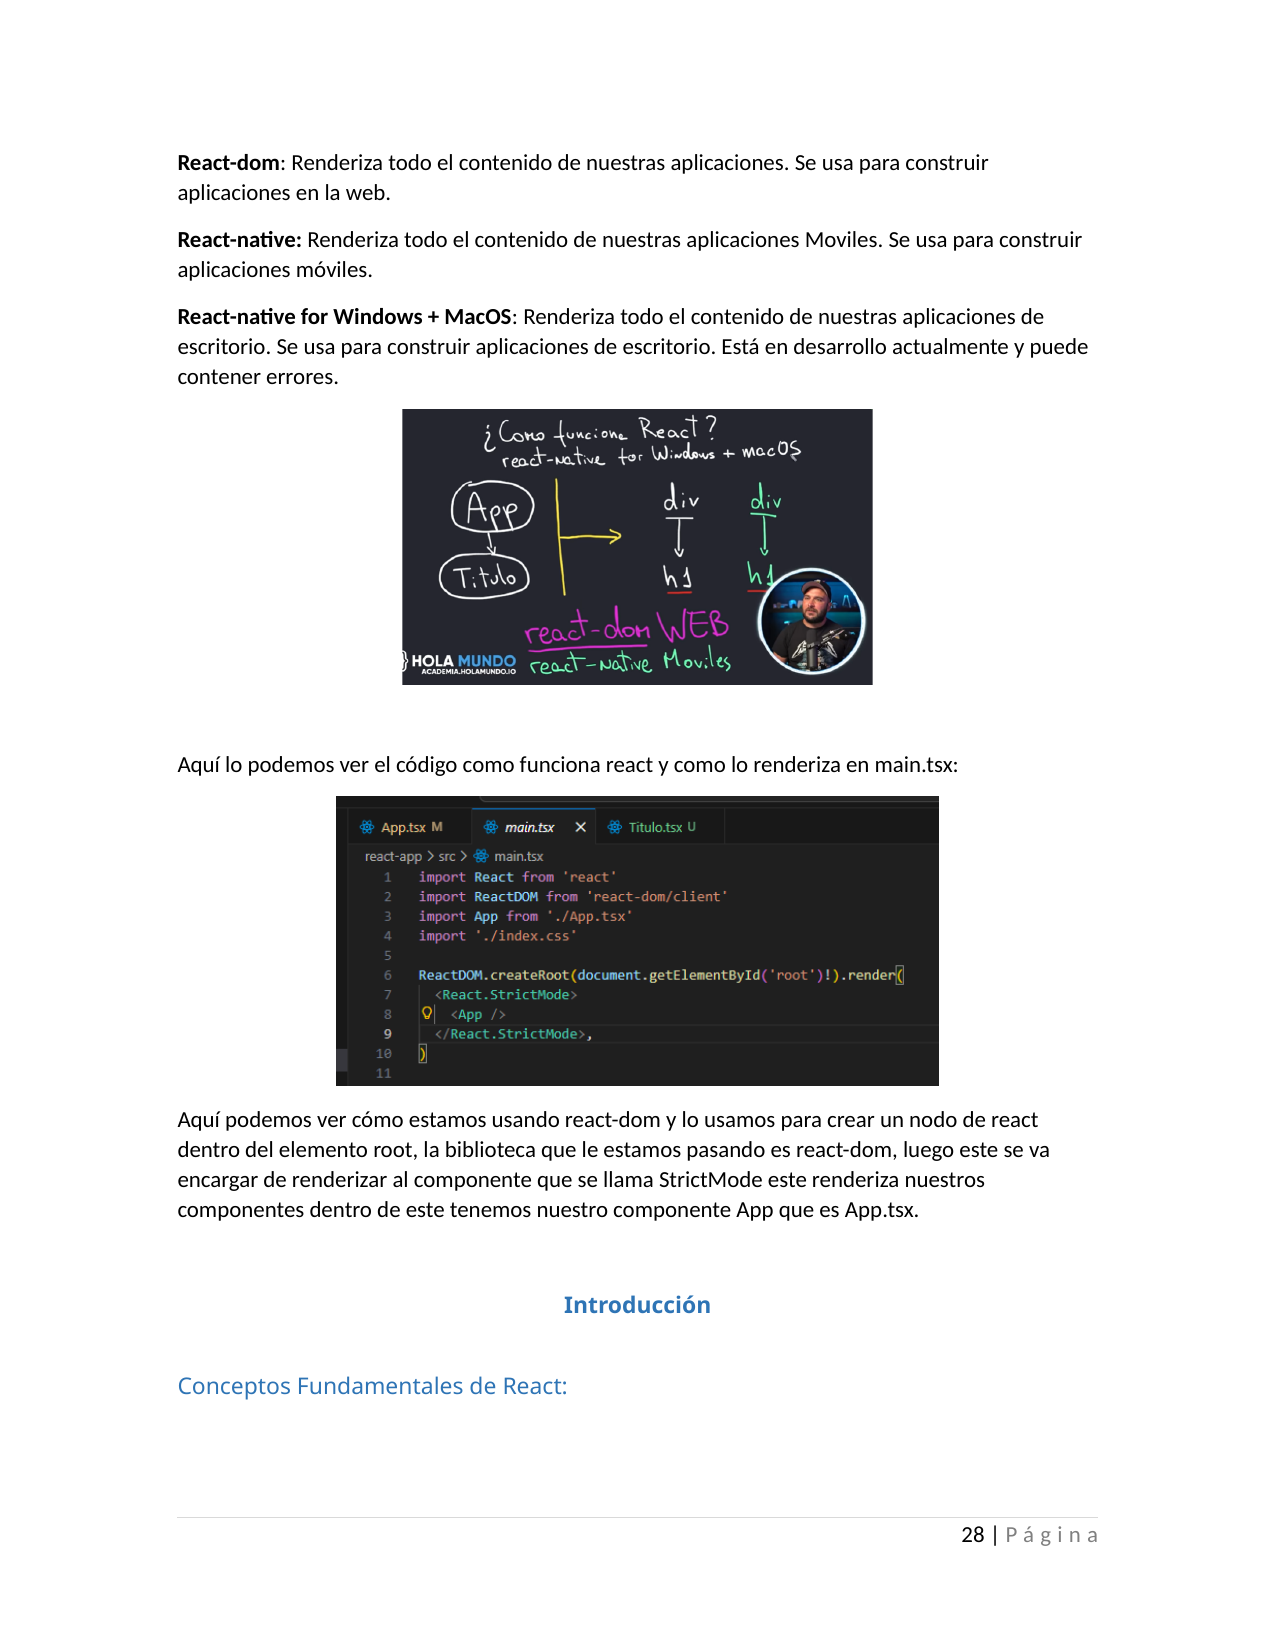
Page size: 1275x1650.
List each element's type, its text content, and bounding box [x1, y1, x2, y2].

subtitle Introducción [177, 1289, 1098, 1320]
text React-dom: Renderiza todo el contenido de nuestras aplicaciones. Se usa para construir aplicaciones en la web. [177, 148, 1098, 206]
picture [402, 409, 873, 685]
subtitle Conceptos Fundamentales de React: [177, 1370, 1098, 1401]
text Aquí lo podemos ver el código como funciona react y como lo renderiza en main.tsx: [177, 750, 1098, 778]
text React-native: Renderiza todo el contenido de nuestras aplicaciones Moviles. Se usa para construir aplicaciones móviles. [177, 225, 1098, 283]
text Aquí podemos ver cómo estamos usando react-dom y lo usamos para crear un nodo de react dentro del elemento root, la biblioteca que le estamos pasando es react-dom, luego este se va encargar de renderizar al componente que se llama StrictMode este renderiza nuestros componentes dentro de este tenemos nuestro componente App que es App.tsx. [177, 1105, 1098, 1223]
picture [336, 796, 939, 1086]
text React-native for Windows + MacOS: Renderiza todo el contenido de nuestras aplicaciones de escritorio. Se usa para construir aplicaciones de escritorio. Está en desarrollo actualmente y puede contener errores. [177, 302, 1098, 390]
